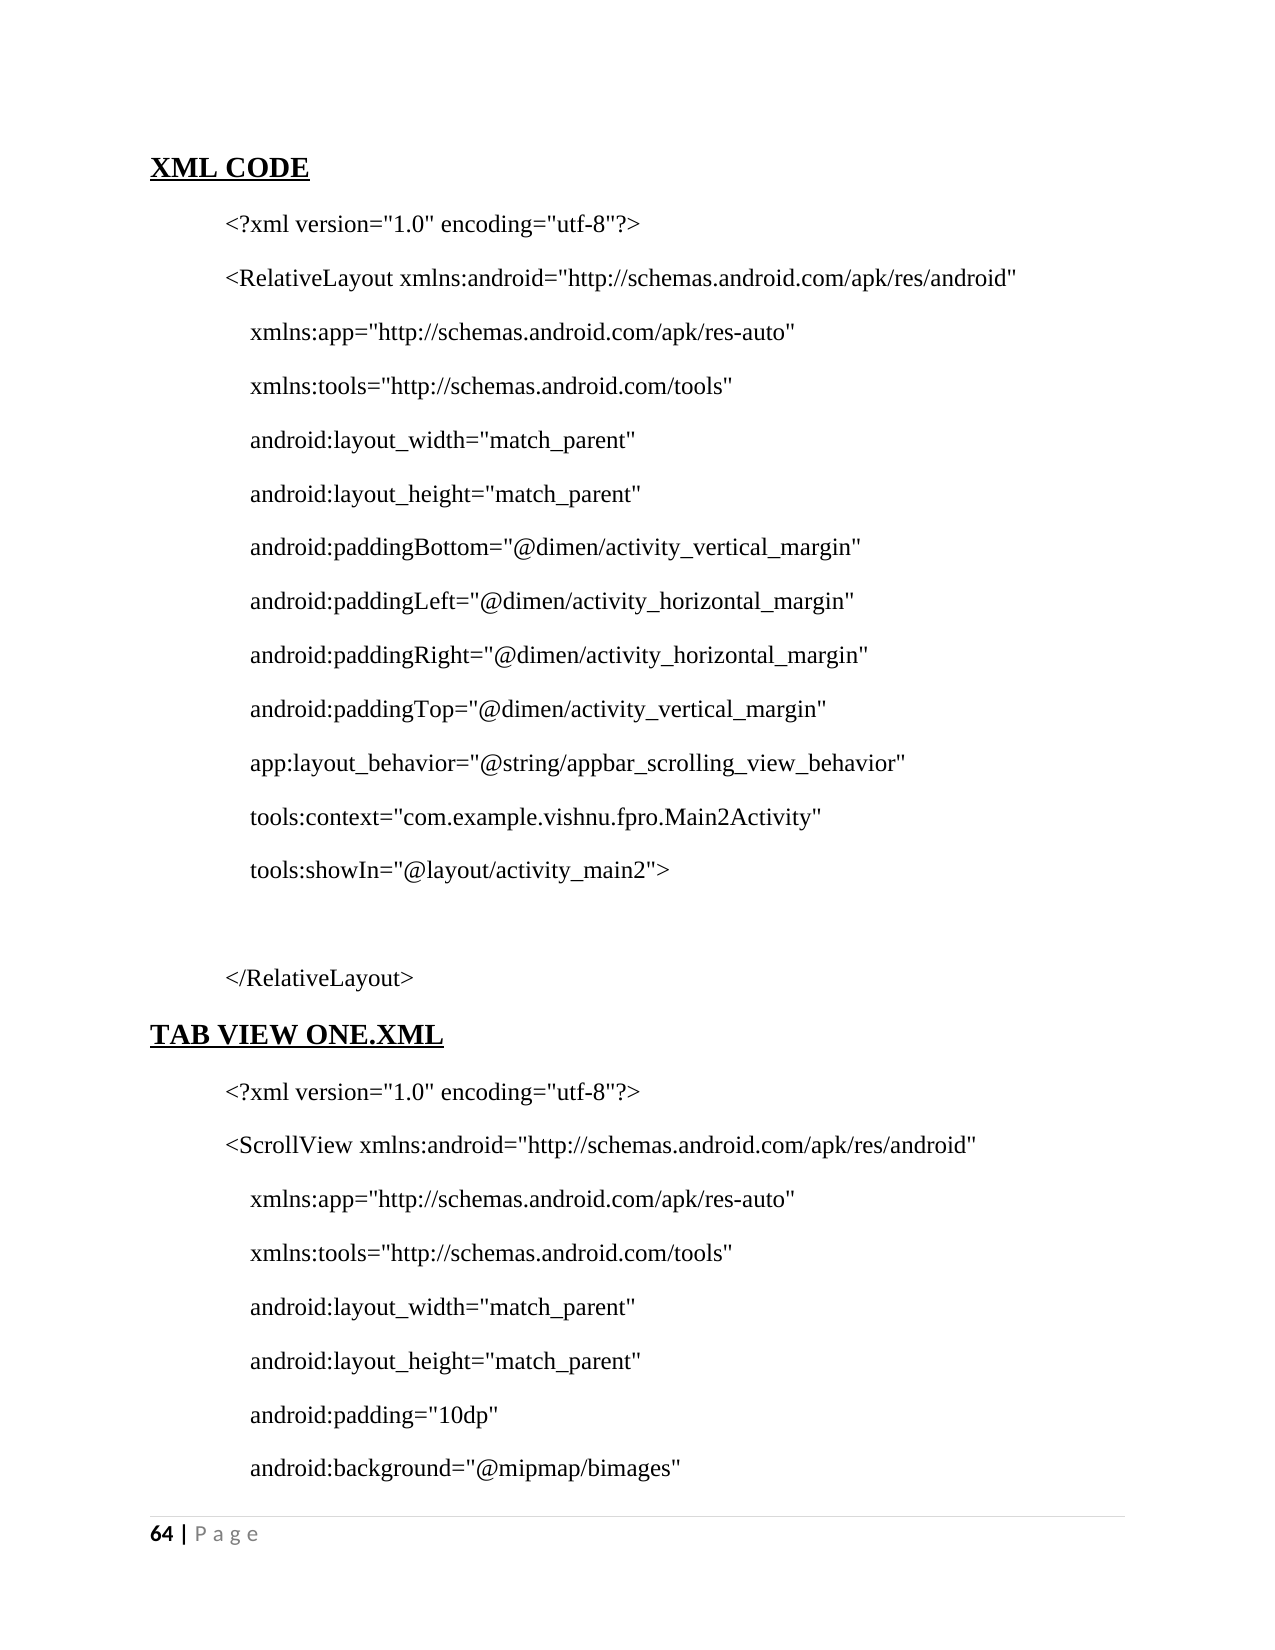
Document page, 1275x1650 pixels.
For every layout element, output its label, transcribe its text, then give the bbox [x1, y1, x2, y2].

text xmlns:tools="http://schemas.android.com/tools" [225, 371, 1125, 400]
text <?xml version="1.0" encoding="utf-8"?> [225, 1077, 1125, 1105]
text app:layout_behavior="@string/appbar_scrolling_view_behavior" [225, 748, 1125, 777]
text android:paddingRight="@dimen/activity_horizontal_margin" [225, 640, 1125, 669]
text <?xml version="1.0" encoding="utf-8"?> [225, 209, 1125, 238]
text android:layout_height="match_parent" [225, 479, 1125, 507]
text xmlns:tools="http://schemas.android.com/tools" [225, 1238, 1125, 1267]
text android:background="@mipmap/bimages" [225, 1453, 1125, 1482]
text android:paddingLeft="@dimen/activity_horizontal_margin" [225, 586, 1125, 615]
text XML CODE [150, 150, 1125, 183]
text TAB VIEW ONE.XML [150, 1017, 1125, 1051]
text android:padding="10dp" [225, 1400, 1125, 1428]
text </RelativeLayout> [225, 963, 1125, 992]
text android:paddingTop="@dimen/activity_vertical_margin" [225, 694, 1125, 723]
text tools:context="com.example.vishnu.fpro.Main2Activity" [225, 802, 1125, 831]
text android:paddingBottom="@dimen/activity_vertical_margin" [225, 532, 1125, 561]
text android:layout_width="match_parent" [225, 1292, 1125, 1321]
text android:layout_width="match_parent" [225, 425, 1125, 453]
text xmlns:app="http://schemas.android.com/apk/res-auto" [225, 317, 1125, 346]
text android:layout_height="match_parent" [225, 1346, 1125, 1374]
text tools:showIn="@layout/activity_main2"> [225, 856, 1125, 884]
text xmlns:app="http://schemas.android.com/apk/res-auto" [225, 1184, 1125, 1213]
text <ScrollView xmlns:android="http://schemas.android.com/apk/res/android" [225, 1130, 1125, 1159]
text <RelativeLayout xmlns:android="http://schemas.android.com/apk/res/android" [225, 263, 1125, 292]
